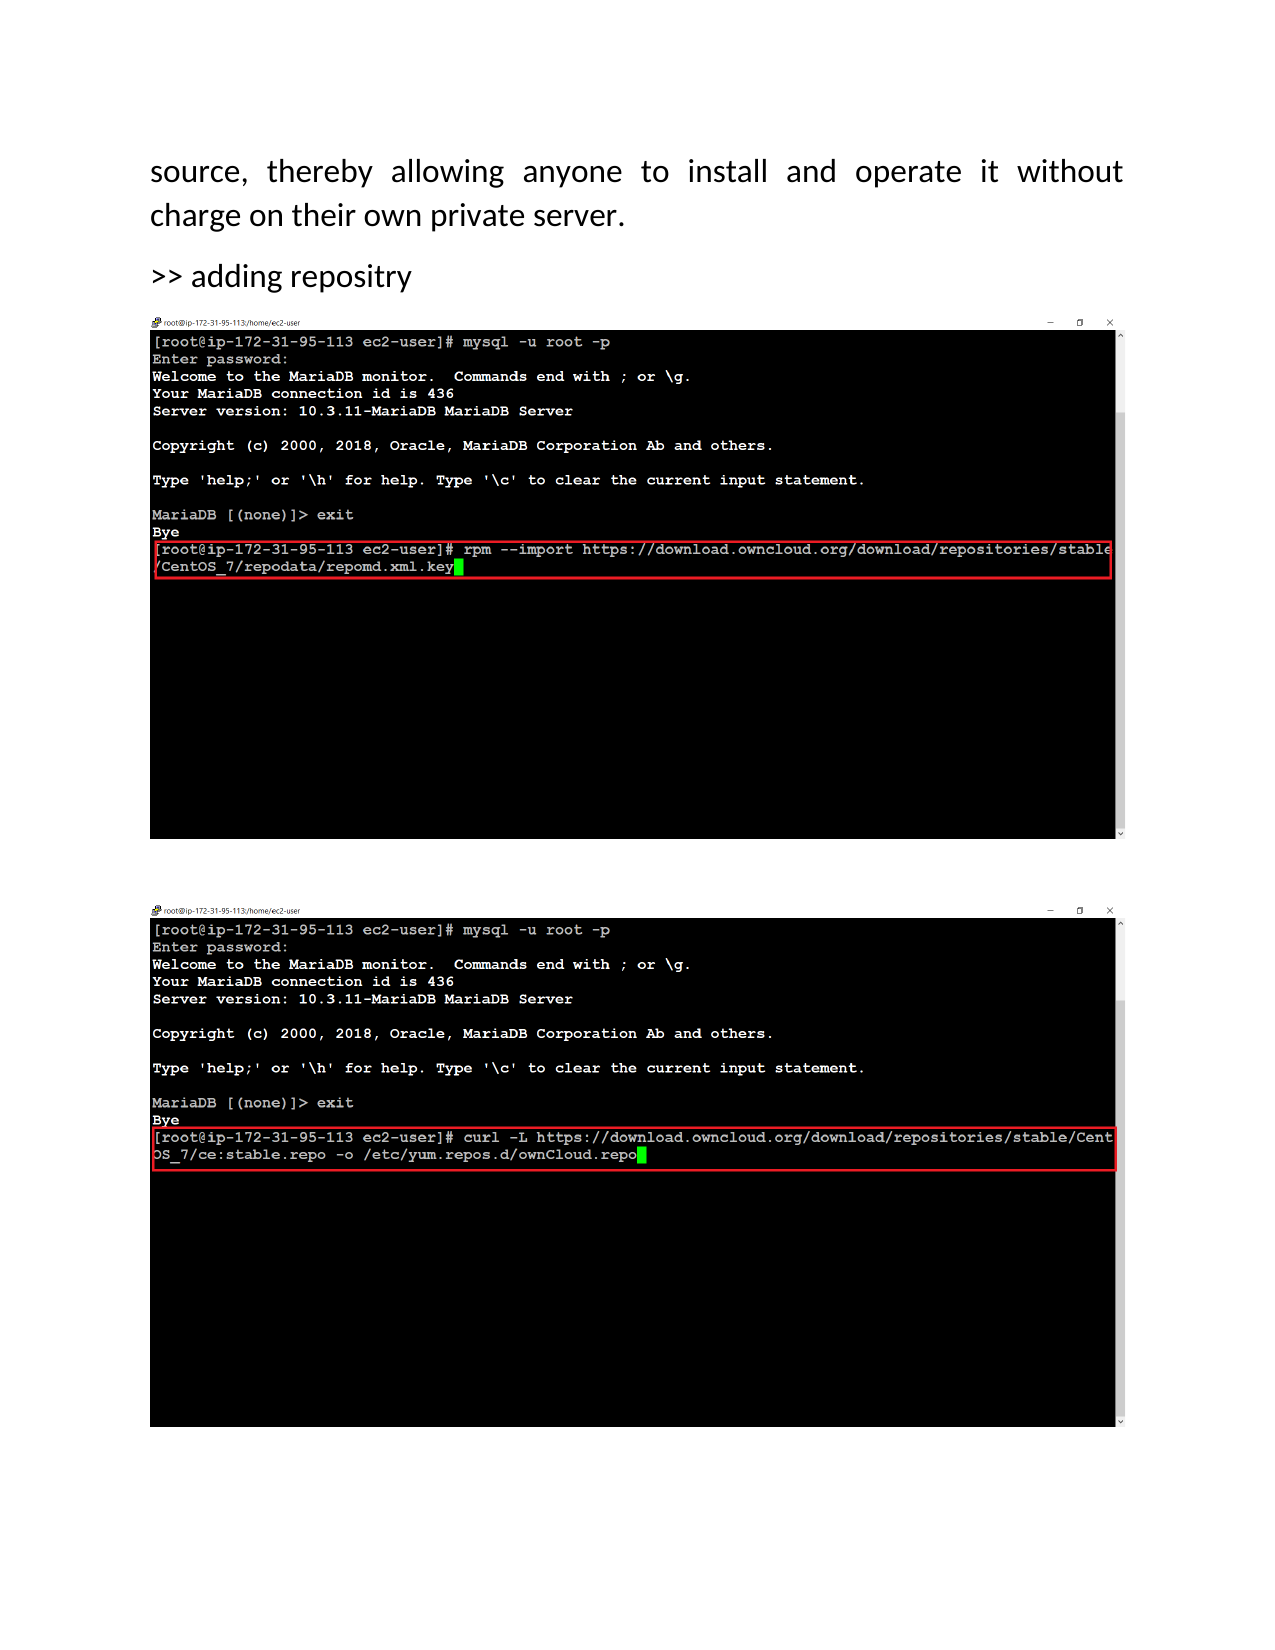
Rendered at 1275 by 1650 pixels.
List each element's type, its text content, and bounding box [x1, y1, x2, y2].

picture [150, 315, 1125, 839]
text >> adding repositry [150, 254, 1125, 295]
picture [150, 903, 1125, 1427]
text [150, 150, 1125, 235]
